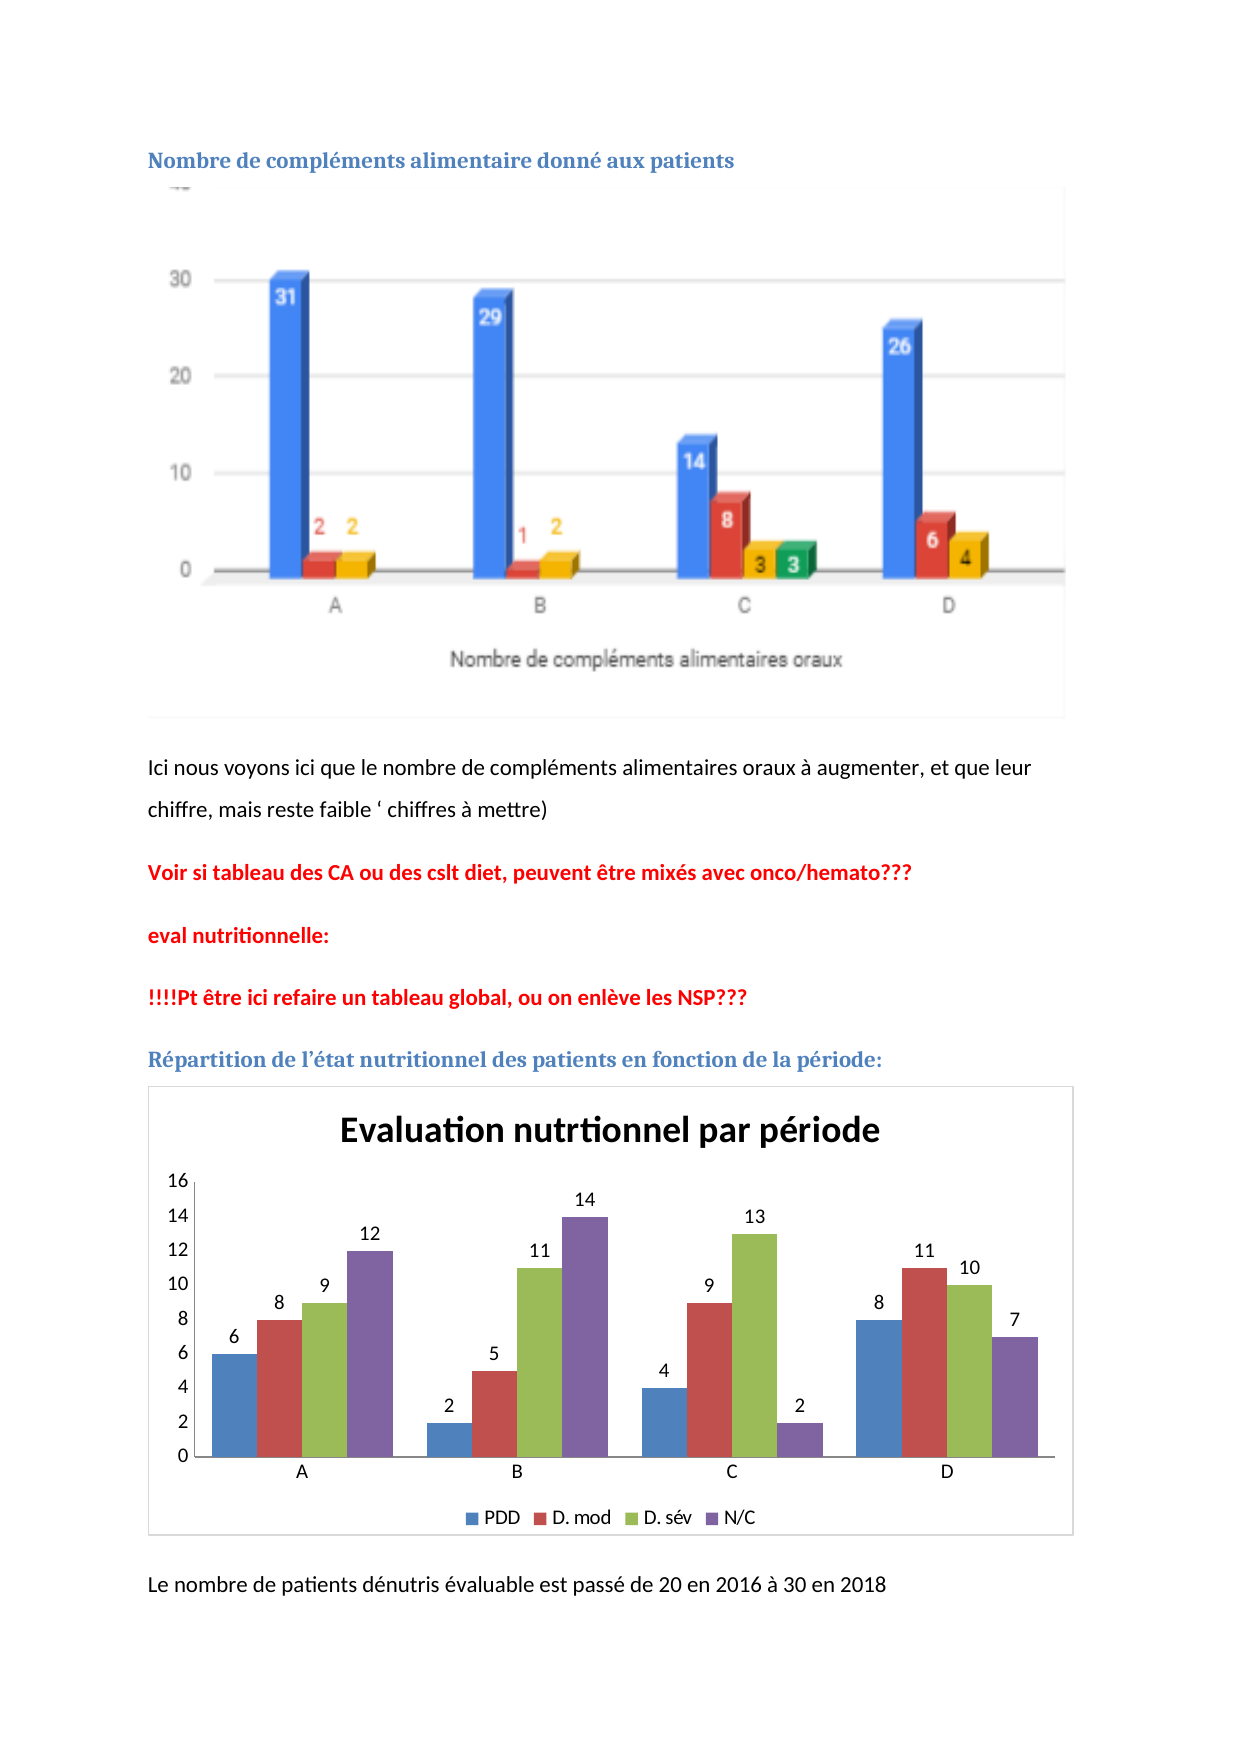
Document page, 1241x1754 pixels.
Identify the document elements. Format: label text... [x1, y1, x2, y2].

text !!!!Pt être ici refaire un tableau global, ou on enlève les NSP??? [148, 983, 1093, 1012]
text Voir si tableau des CA ou des cslt diet, peuvent être mixés avec onco/hemato??? [148, 858, 1093, 886]
subtitle Nombre de compléments alimentaire donné aux patients [148, 148, 1093, 174]
text eval nutritionnelle: [148, 921, 1093, 949]
subtitle Répartition de l’état nutritionnel des patients en fonction de la période: [148, 1046, 1093, 1073]
picture [147, 187, 1066, 719]
text Ici nous voyons ici que le nombre de compléments alimentaires oraux à augmenter, et que leur chiffre, mais reste faible ‘ chiffres à mettre) [148, 753, 1093, 823]
text Le nombre de patients dénutris évaluable est passé de 20 en 2016 à 30 en 2018 [148, 1571, 1093, 1599]
